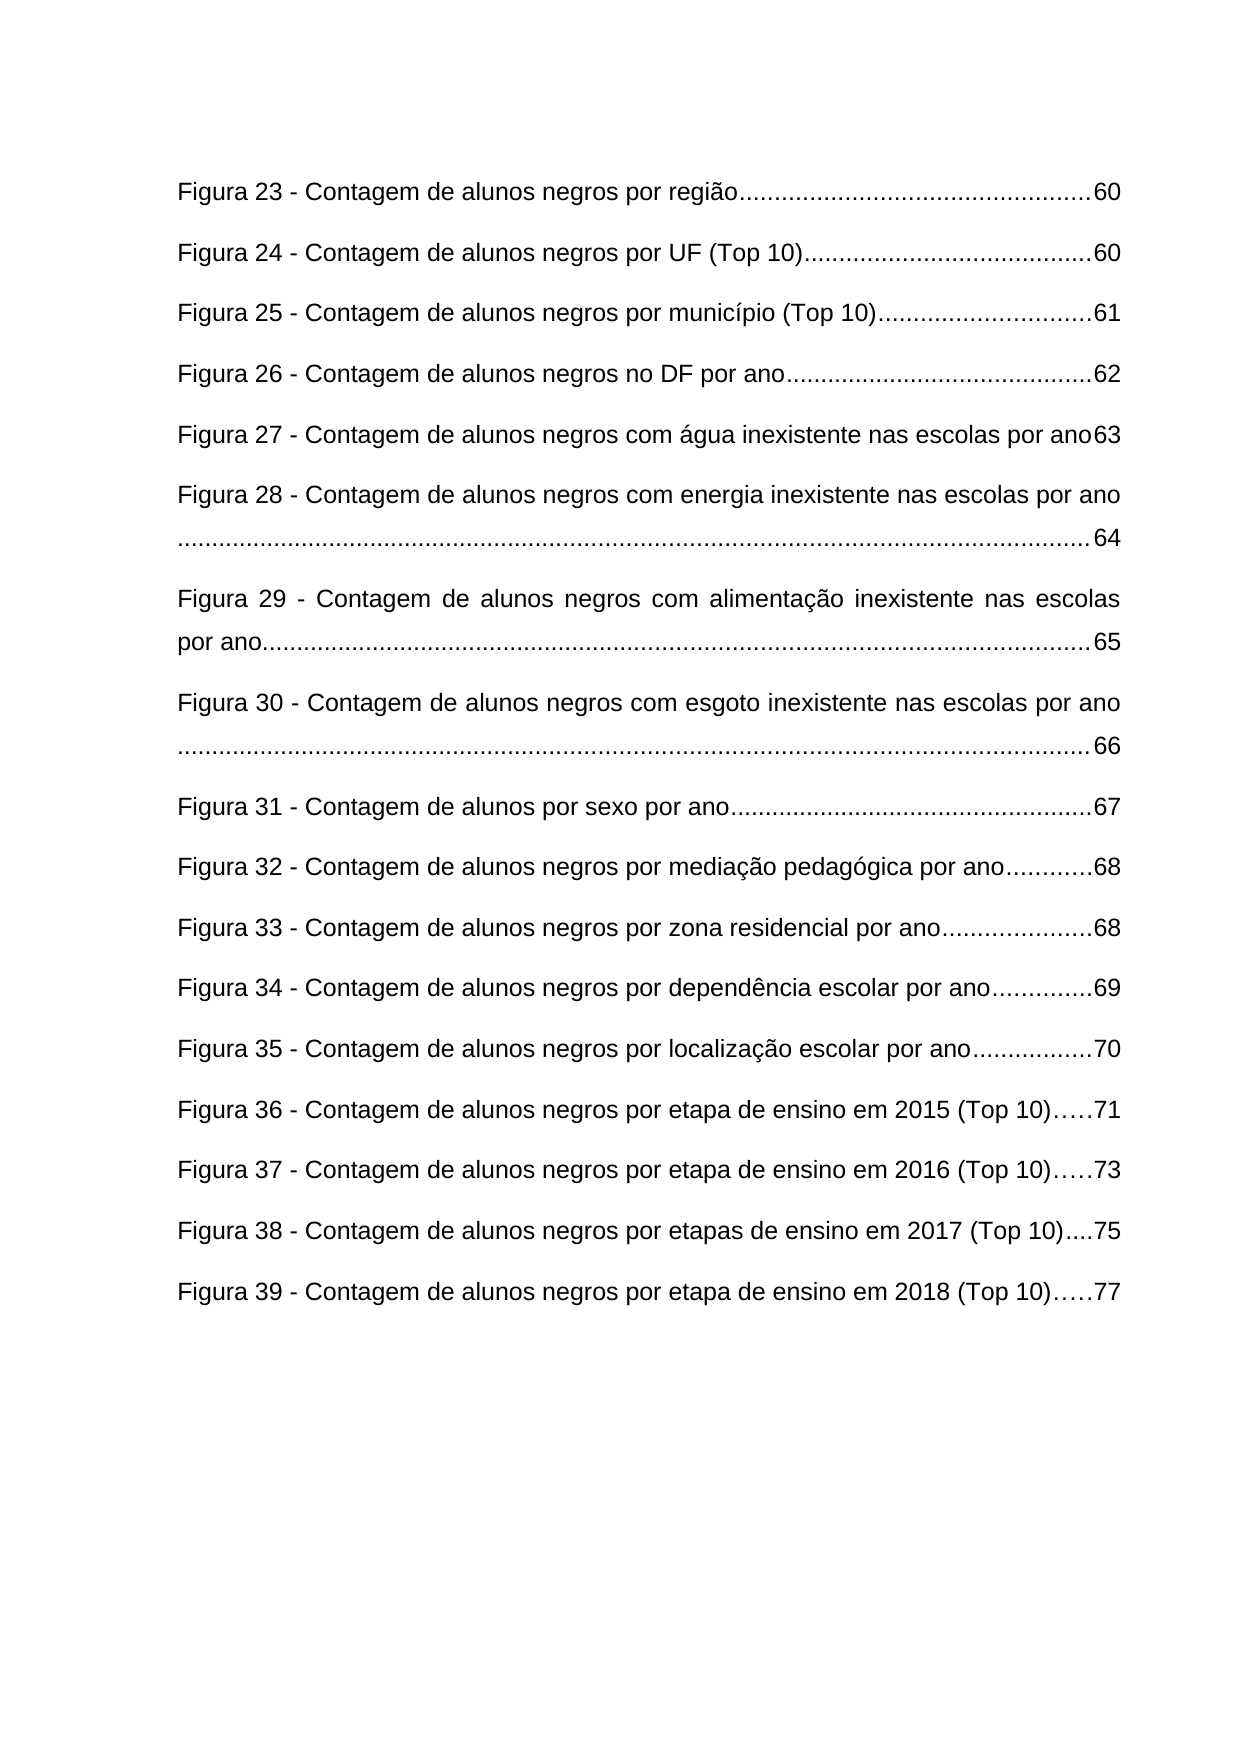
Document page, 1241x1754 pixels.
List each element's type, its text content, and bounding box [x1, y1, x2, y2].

text Figura 33 - Contagem de alunos negros por zona residencial por ano 68 [177, 913, 1122, 941]
text Figura 23 - Contagem de alunos negros por região 60 [177, 177, 1122, 206]
text Figura 34 - Contagem de alunos negros por dependência escolar por ano 69 [177, 973, 1122, 1002]
text Figura 27 - Contagem de alunos negros com água inexistente nas escolas por ano 63 [177, 419, 1122, 448]
text Figura 37 - Contagem de alunos negros por etapa de ensino em 2016 (Top 10) 73 [177, 1155, 1122, 1184]
text Figura 29 - Contagem de alunos negros com alimentação inexistente nas escolas por ano 65 [177, 584, 1122, 656]
text Figura 36 - Contagem de alunos negros por etapa de ensino em 2015 (Top 10) 71 [177, 1094, 1122, 1123]
text Figura 28 - Contagem de alunos negros com energia inexistente nas escolas por ano 64 [177, 480, 1122, 552]
text Figura 35 - Contagem de alunos negros por localização escolar por ano 70 [177, 1034, 1122, 1063]
text Figura 32 - Contagem de alunos negros por mediação pedagógica por ano 68 [177, 852, 1122, 881]
text Figura 39 - Contagem de alunos negros por etapa de ensino em 2018 (Top 10) 77 [177, 1276, 1122, 1305]
text Figura 38 - Contagem de alunos negros por etapas de ensino em 2017 (Top 10) 75 [177, 1216, 1122, 1244]
text Figura 25 - Contagem de alunos negros por município (Top 10) 61 [177, 298, 1122, 327]
text Figura 24 - Contagem de alunos negros por UF (Top 10) 60 [177, 238, 1122, 266]
text Figura 30 - Contagem de alunos negros com esgoto inexistente nas escolas por ano 66 [177, 688, 1122, 759]
text Figura 26 - Contagem de alunos negros no DF por ano 62 [177, 359, 1122, 388]
text Figura 31 - Contagem de alunos por sexo por ano 67 [177, 791, 1122, 820]
